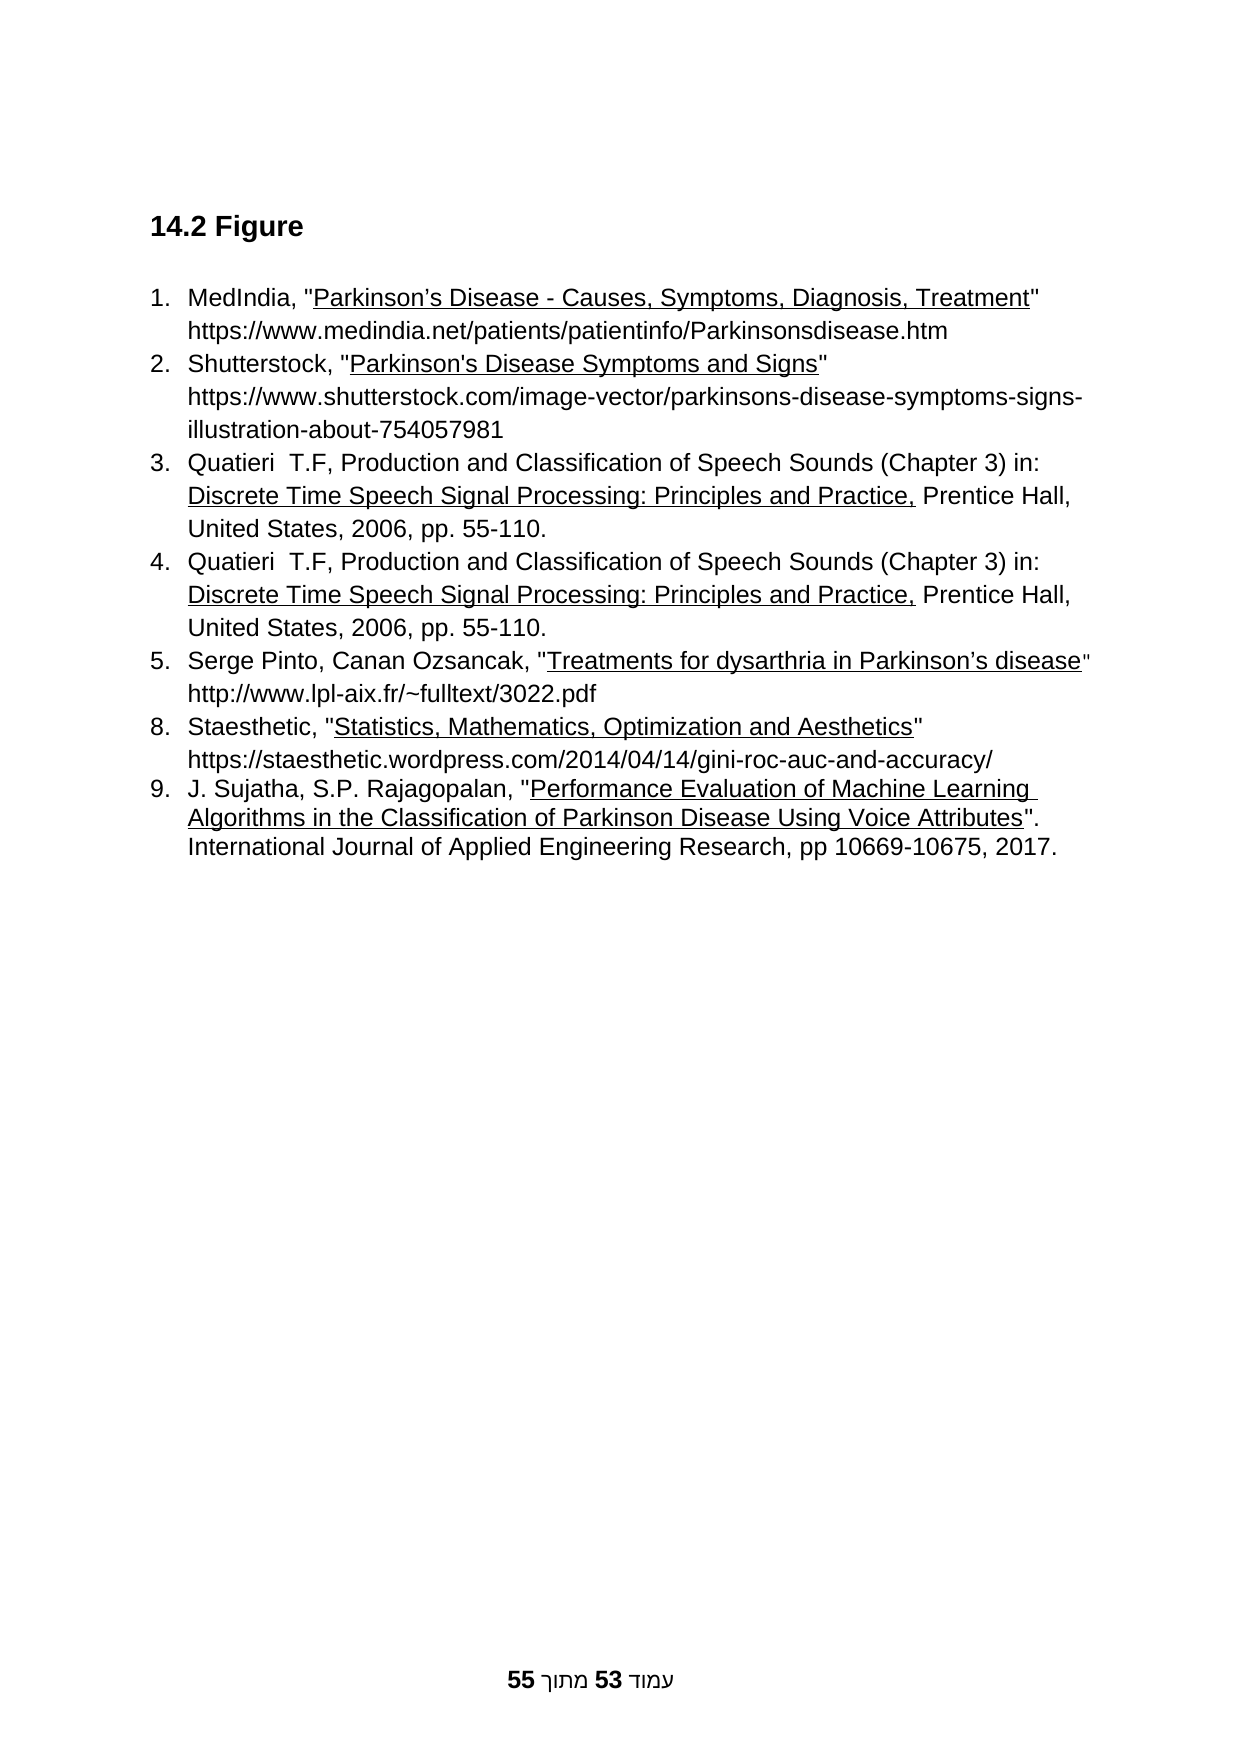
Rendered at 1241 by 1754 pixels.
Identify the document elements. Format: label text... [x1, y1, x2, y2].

list Quatieri T.F, Production and Classification of Speech Sounds (Chapter 3) in: Discrete Time Speech Signal Processing: Principles and Practice, Prentice Hall, United States, 2006, pp. 55-110. [150, 547, 1128, 642]
list Shutterstock, "Parkinson's Disease Symptoms and Signs" https://www.shutterstock.com/image-vector/parkinsons-disease-symptoms-signs-illustration-about-754057981 [150, 349, 1128, 443]
list https://staesthetic.wordpress.com/2014/04/14/gini-roc-auc-and-accuracy/ [187, 745, 1128, 774]
list MedIndia, "Parkinson’s Disease - Causes, Symptoms, Diagnosis, Treatment" https://www.medindia.net/patients/patientinfo/Parkinsonsdisease.htm [150, 283, 1128, 344]
list J. Sujatha, S.P. Rajagopalan, "Performance Evaluation of Machine Learning Algorithms in the Classification of Parkinson Disease Using Voice Attributes". International Journal of Applied Engineering Research, pp 10669-10675, 2017. [150, 774, 1128, 860]
list Staesthetic, "Statistics, Mathematics, Optimization and Aesthetics" [150, 712, 1128, 741]
list Quatieri T.F, Production and Classification of Speech Sounds (Chapter 3) in: Discrete Time Speech Signal Processing: Principles and Practice, Prentice Hall, United States, 2006, pp. 55-110. [150, 448, 1128, 543]
subtitle 14.2 Figure [112, 209, 1128, 283]
list Serge Pinto, Canan Ozsancak, "Treatments for dysarthria in Parkinson’s disease" http://www.lpl-aix.fr/~fulltext/3022.pdf [150, 646, 1128, 708]
